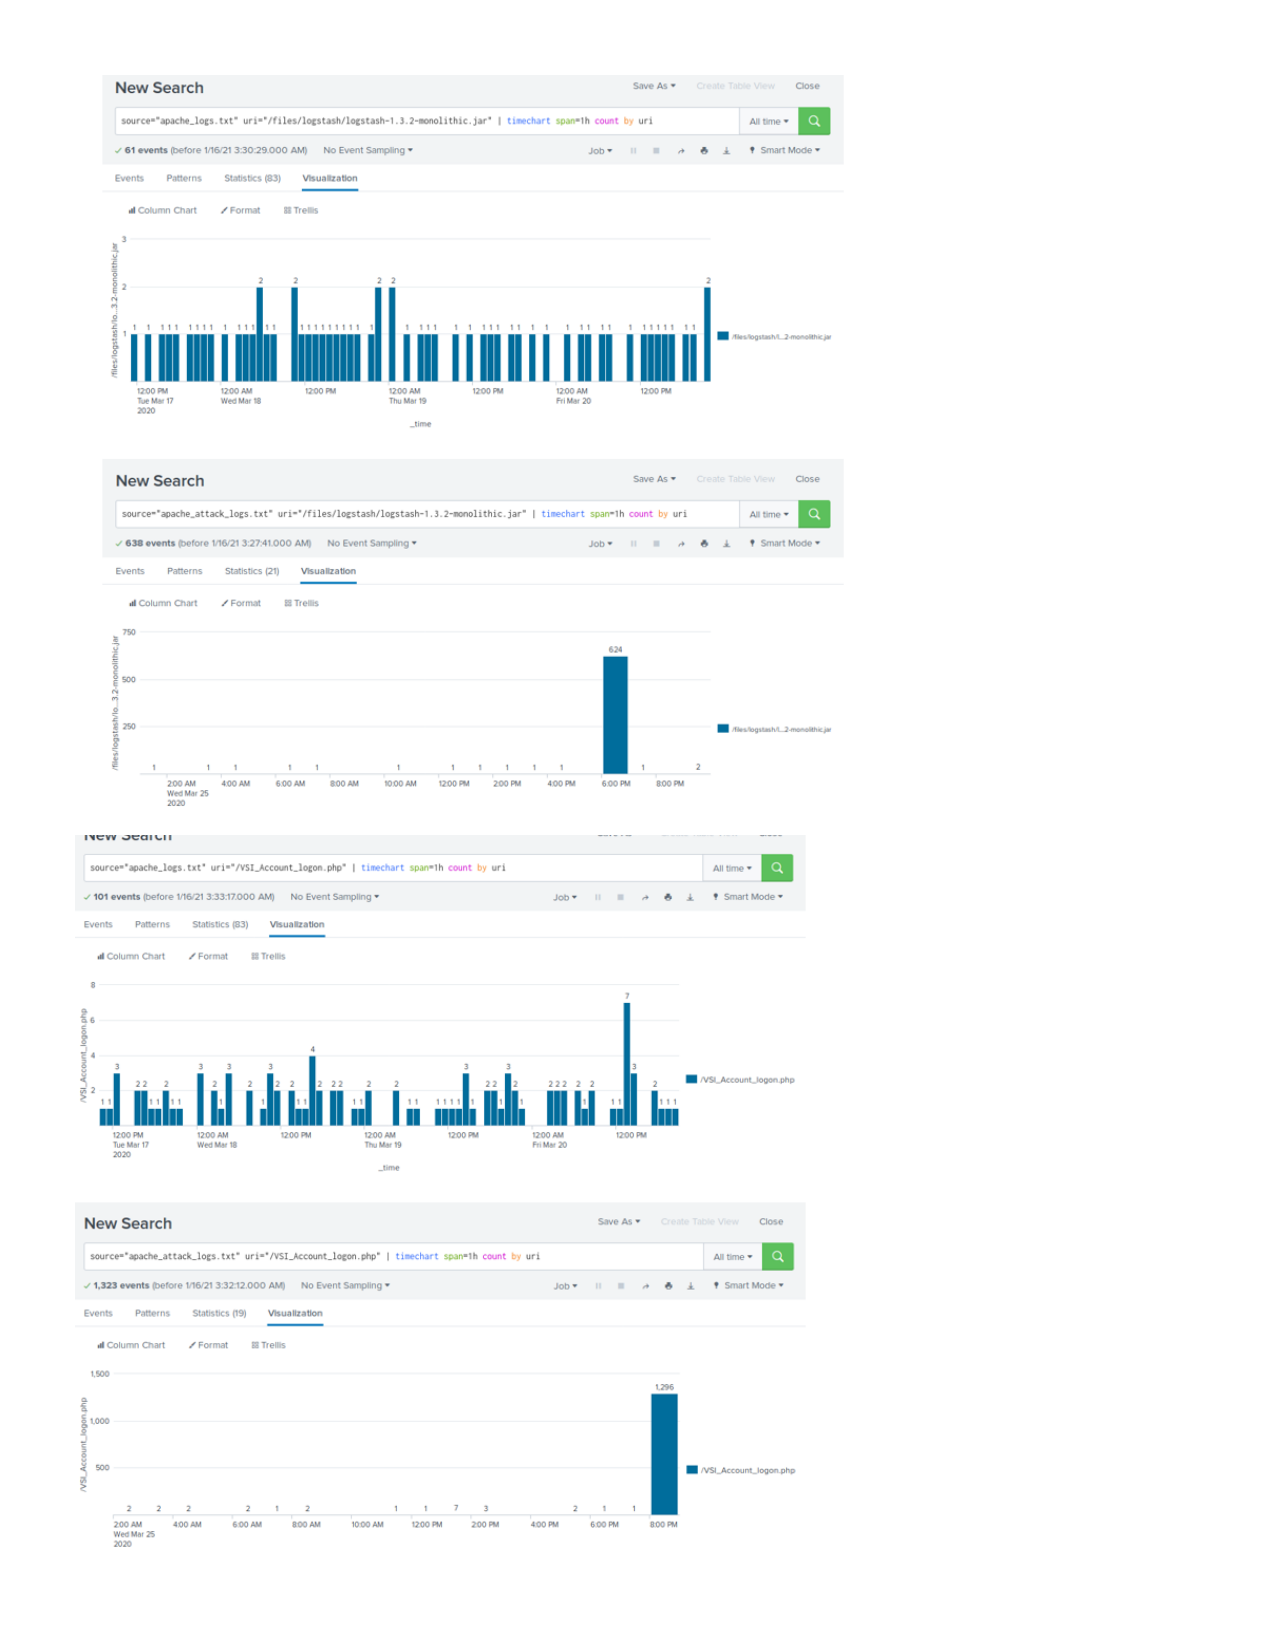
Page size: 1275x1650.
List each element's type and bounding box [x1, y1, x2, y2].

picture [75, 75, 868, 807]
picture [75, 835, 806, 1551]
